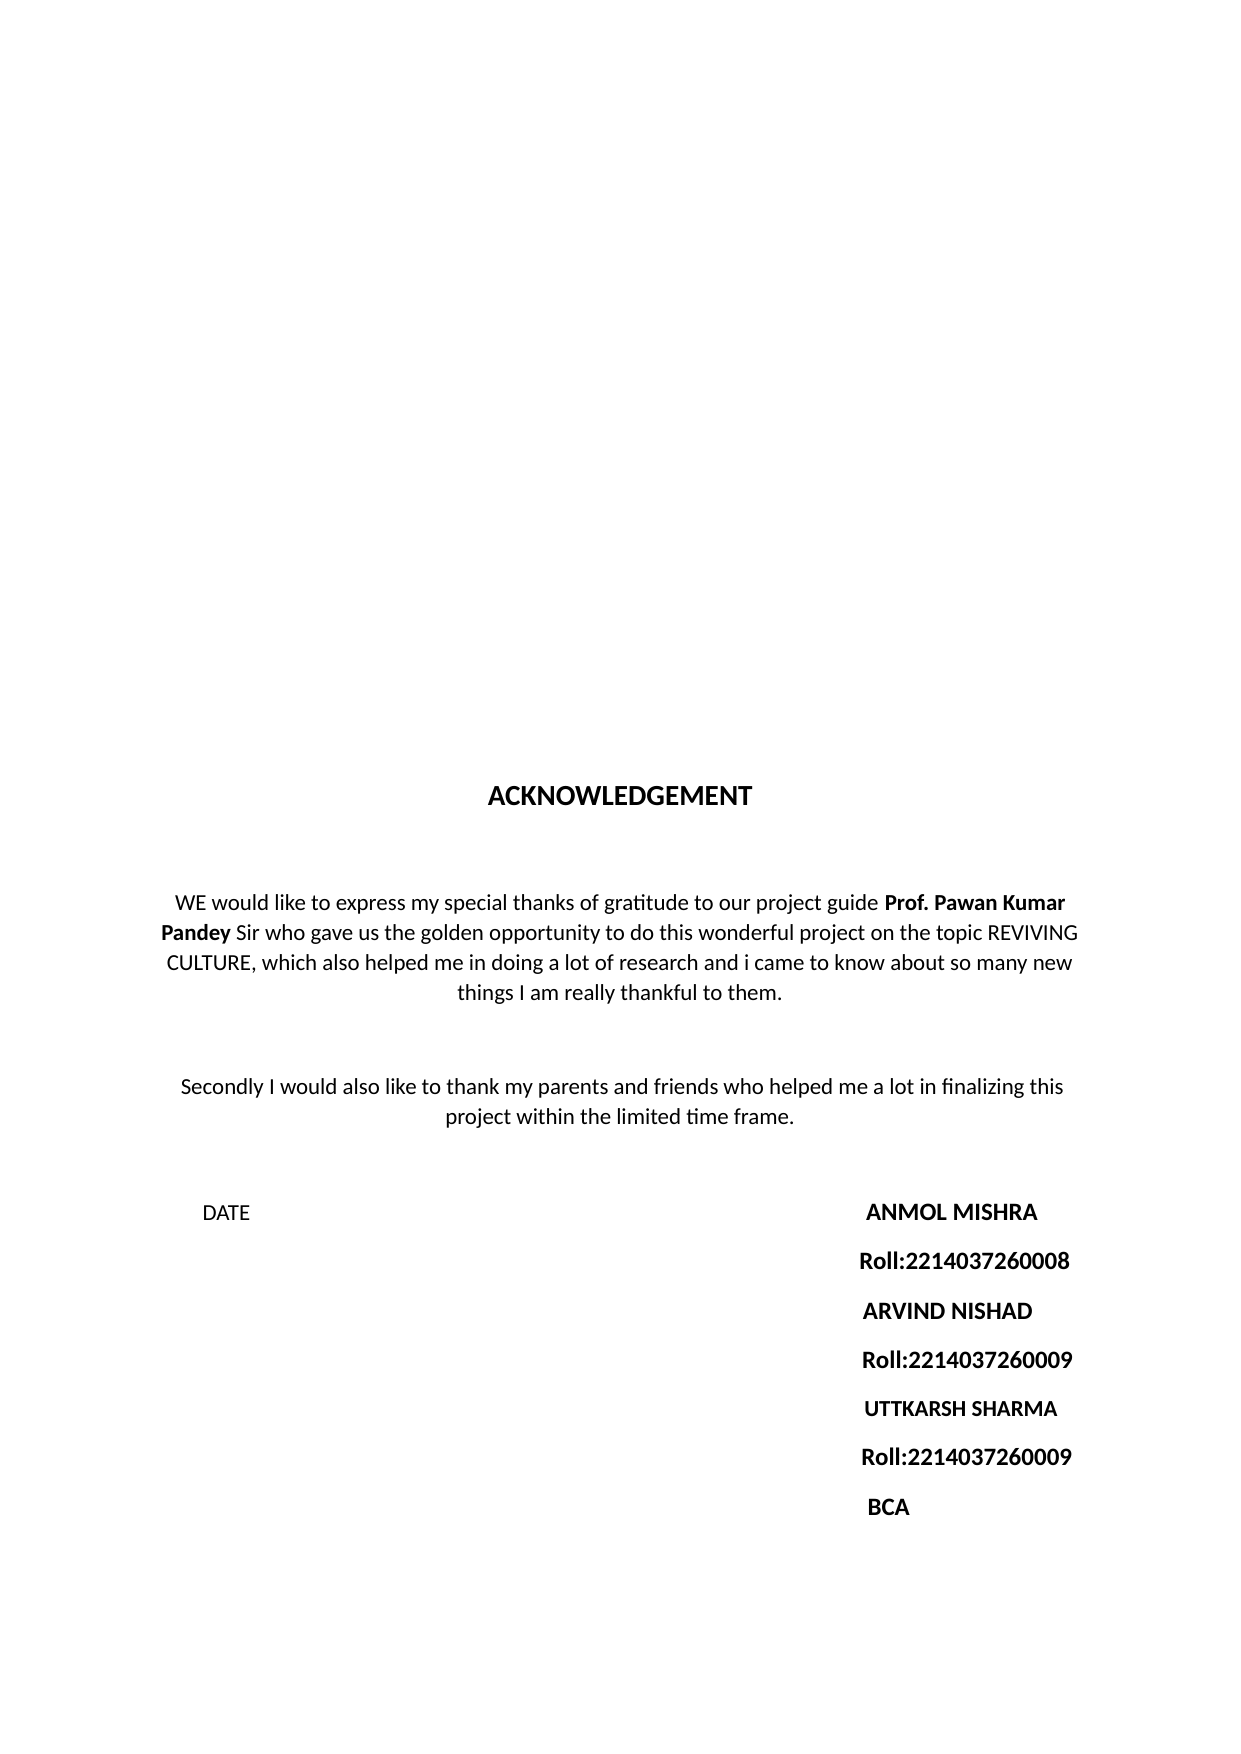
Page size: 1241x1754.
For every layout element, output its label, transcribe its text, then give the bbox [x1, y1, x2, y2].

text UTTKARSH SHARMA [150, 1394, 1090, 1422]
text Secondly I would also like to thank my parents and friends who helped me a lot in finalizing this project within the limited time frame. [150, 1072, 1090, 1130]
text Roll:2214037260008 [150, 1246, 1090, 1276]
text BCA [150, 1491, 1090, 1521]
text Roll:2214037260009 [150, 1441, 1090, 1472]
text ARVIND NISHAD [150, 1295, 1090, 1326]
text ACKNOWLEDGEMENT [150, 777, 1090, 813]
text DATE ANMOL MISHRA [150, 1196, 1090, 1226]
text WE would like to express my special thanks of gratitude to our project guide Prof. Pawan Kumar Pandey Sir who gave us the golden opportunity to do this wonderful project on the topic REVIVING CULTURE, which also helped me in doing a lot of research and i came to know about so many new things I am really thankful to them. [150, 888, 1090, 1006]
text Roll:2214037260009 [150, 1345, 1090, 1375]
